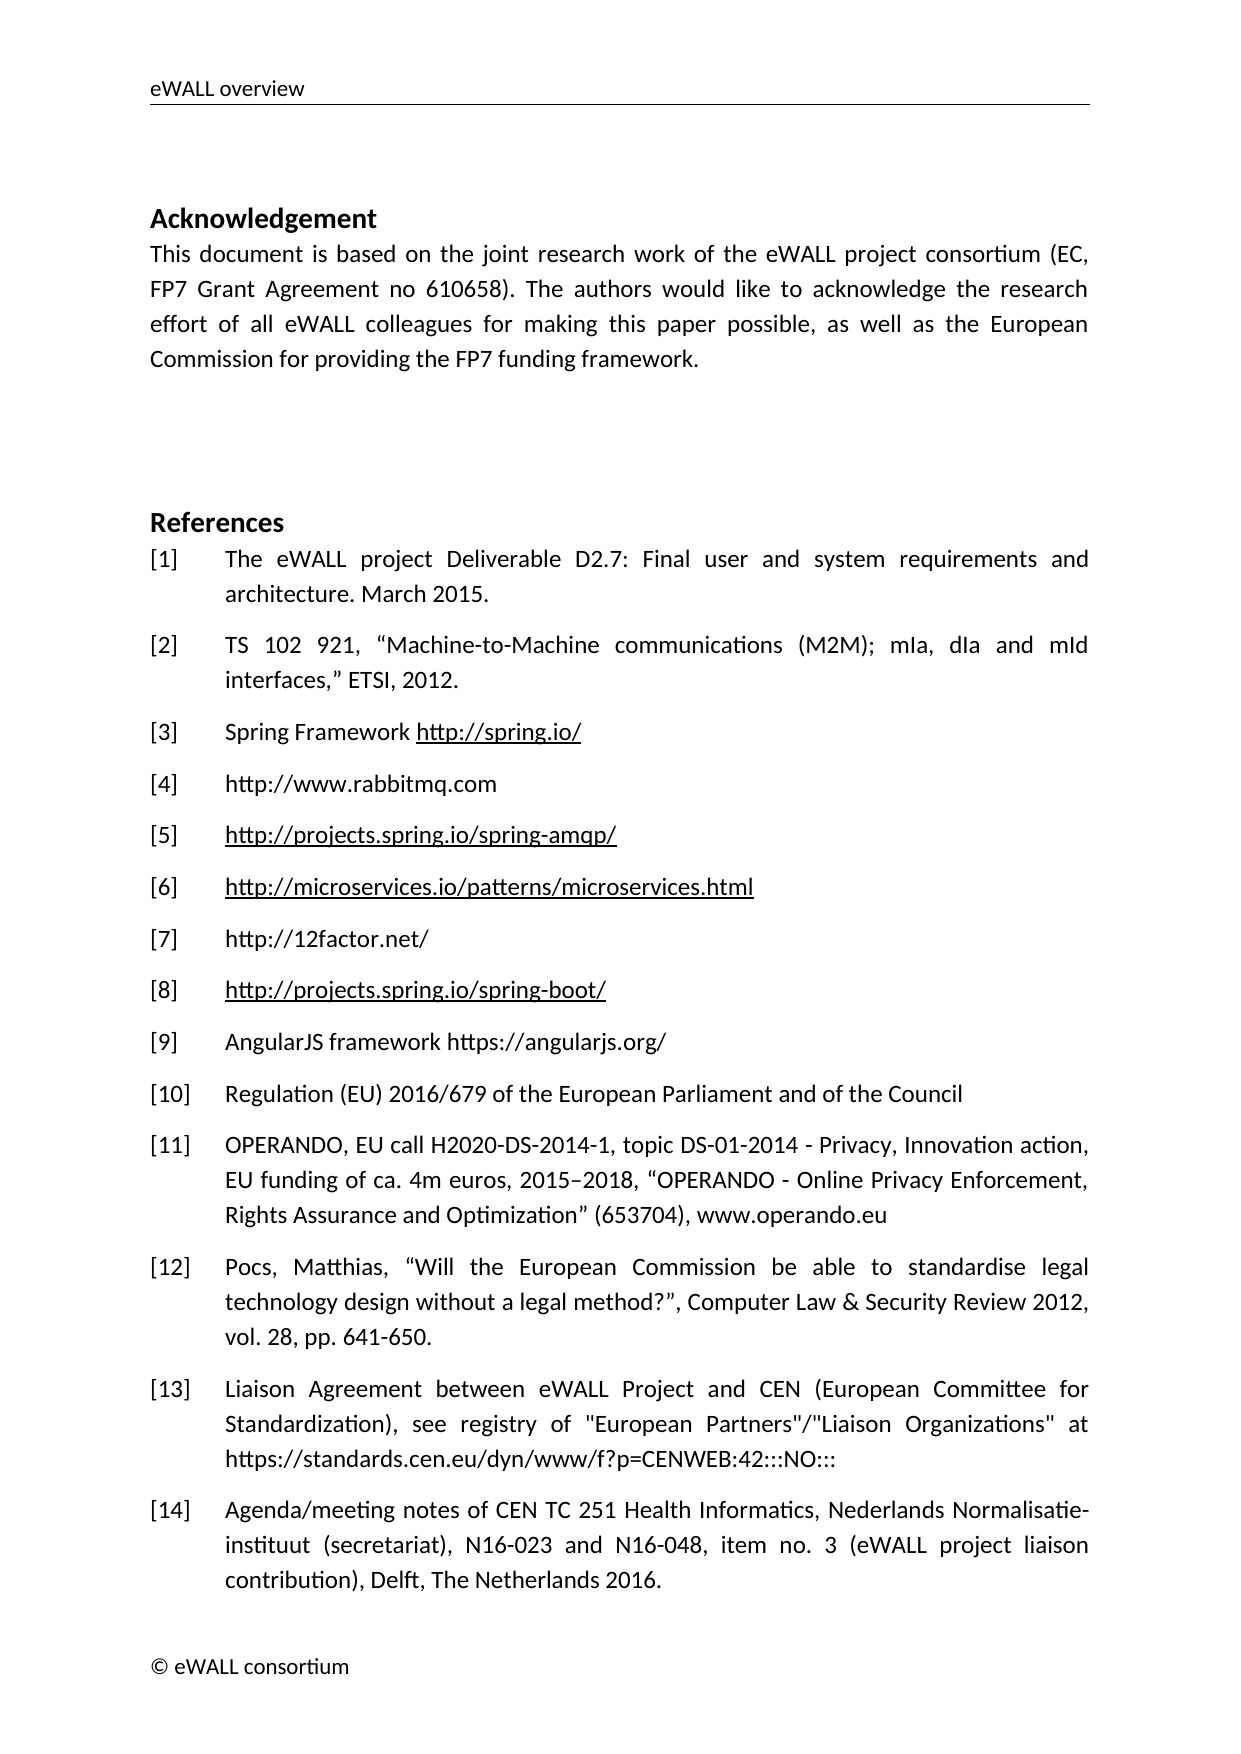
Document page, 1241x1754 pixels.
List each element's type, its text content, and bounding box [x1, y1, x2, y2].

list http://projects.spring.io/spring-boot/ [150, 974, 1090, 1005]
list AngularJS framework https://angularjs.org/ [150, 1026, 1090, 1057]
text This document is based on the joint research work of the eWALL project consortium (EC, FP7 Grant Agreement no 610658). The authors would like to acknowledge the research effort of all eWALL colleagues for making this paper possible, as well as the European Commission for providing the FP7 funding framework. [150, 238, 1090, 374]
list http://projects.spring.io/spring-amqp/ [150, 819, 1090, 850]
subtitle Acknowledgement [150, 200, 1090, 236]
list The eWALL project Deliverable D2.7: Final user and system requirements and architecture. March 2015. [150, 543, 1090, 608]
subtitle References [150, 504, 1090, 540]
list Spring Framework http://spring.io/ [150, 716, 1090, 747]
list Liaison Agreement between eWALL Project and CEN (European Committee for Standardization), see registry of "European Partners"/"Liaison Organizations" at https://standards.cen.eu/dyn/www/f?p=CENWEB:42:::NO::: [150, 1373, 1090, 1473]
list http://microservices.io/patterns/microservices.html [150, 871, 1090, 902]
list Pocs, Matthias, “Will the European Commission be able to standardise legal technology design without a legal method?”, Computer Law & Security Review 2012, vol. 28, pp. 641-650. [150, 1251, 1090, 1352]
list Agenda/meeting notes of CEN TC 251 Health Informatics, Nederlands Normalisatie-instituut (secretariat), N16-023 and N16-048, item no. 3 (eWALL project liaison contribution), Delft, The Netherlands 2016. [150, 1494, 1090, 1595]
list Regulation (EU) 2016/679 of the European Parliament and of the Council [150, 1078, 1090, 1108]
list http://12factor.net/ [150, 923, 1090, 953]
list http://www.rabbitmq.com [150, 768, 1090, 798]
list TS 102 921, “Machine-to-Machine communications (M2M); mIa, dIa and mId interfaces,” ETSI, 2012. [150, 629, 1090, 695]
list OPERANDO, EU call H2020-DS-2014-1, topic DS-01-2014 - Privacy, Innovation action, EU funding of ca. 4m euros, 2015–2018, “OPERANDO - Online Privacy Enforcement, Rights Assurance and Optimization” (653704), www.operando.eu [150, 1129, 1090, 1230]
